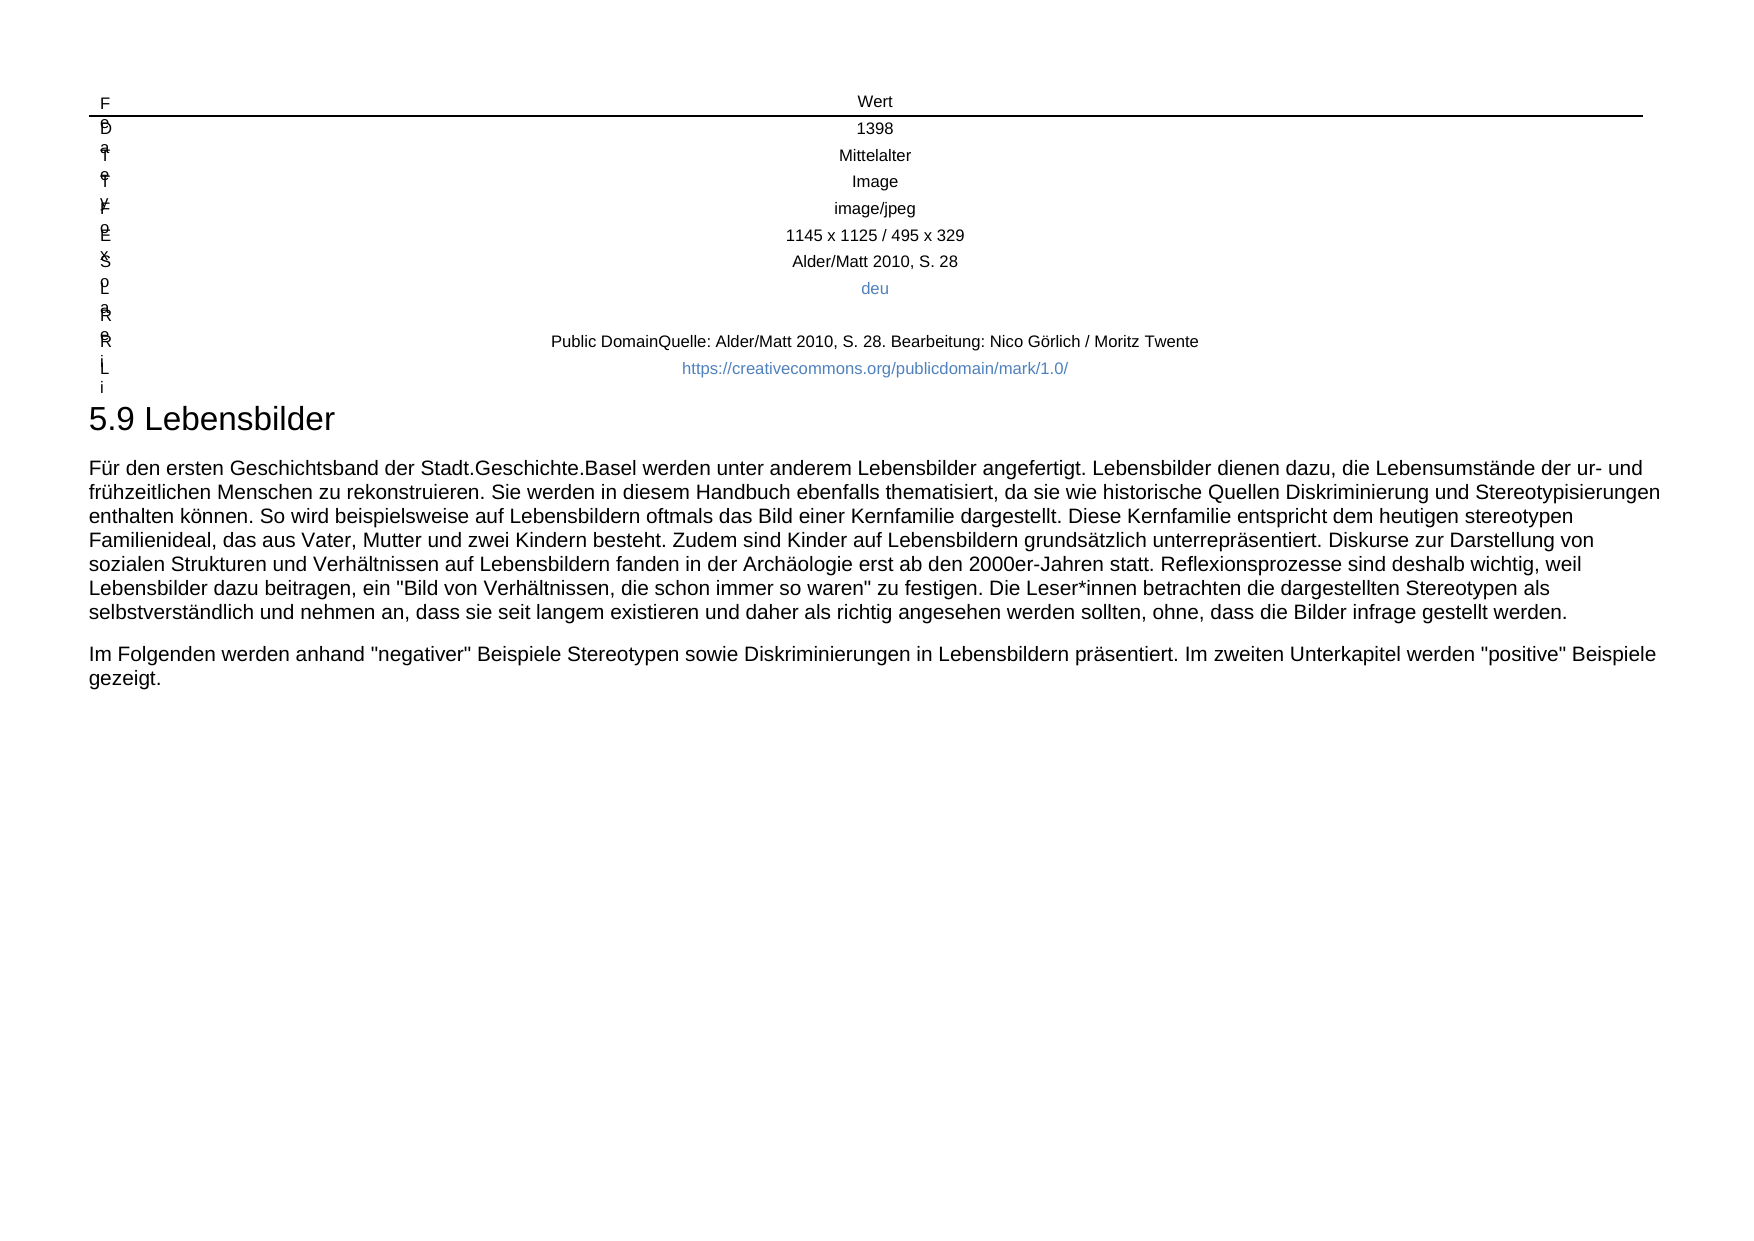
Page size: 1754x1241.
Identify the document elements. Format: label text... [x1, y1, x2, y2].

text Im Folgenden werden anhand "negativer" Beispiele Stereotypen sowie Diskriminierungen in Lebensbildern präsentiert. Im zweiten Unterkapitel werden "positive" Beispiele gezeigt. [88, 642, 1665, 690]
subtitle 5.9 Lebensbilder [88, 399, 1665, 437]
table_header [77, 89, 1654, 382]
text Für den ersten Geschichtsband der Stadt.Geschichte.Basel werden unter anderem Lebensbilder angefertigt. Lebensbilder dienen dazu, die Lebensumstände der ur- und frühzeitlichen Menschen zu rekonstruieren. Sie werden in diesem Handbuch ebenfalls thematisiert, da sie wie historische Quellen Diskriminierung und Stereotypisierungen enthalten können. So wird beispielsweise auf Lebensbildern oftmals das Bild einer Kernfamilie dargestellt. Diese Kernfamilie entspricht dem heutigen stereotypen Familienideal, das aus Vater, Mutter und zwei Kindern besteht. Zudem sind Kinder auf Lebensbildern grundsätzlich unterrepräsentiert. Diskurse zur Darstellung von sozialen Strukturen und Verhältnissen auf Lebensbildern fanden in der Archäologie erst ab den 2000er-Jahren statt. Reflexionsprozesse sind deshalb wichtig, weil Lebensbilder dazu beitragen, ein "Bild von Verhältnissen, die schon immer so waren" zu festigen. Die Leser*innen betrachten die dargestellten Stereotypen als selbstverständlich und nehmen an, dass sie seit langem existieren und daher als richtig angesehen werden sollten, ohne, dass die Bilder infrage gestellt werden. [88, 456, 1665, 623]
